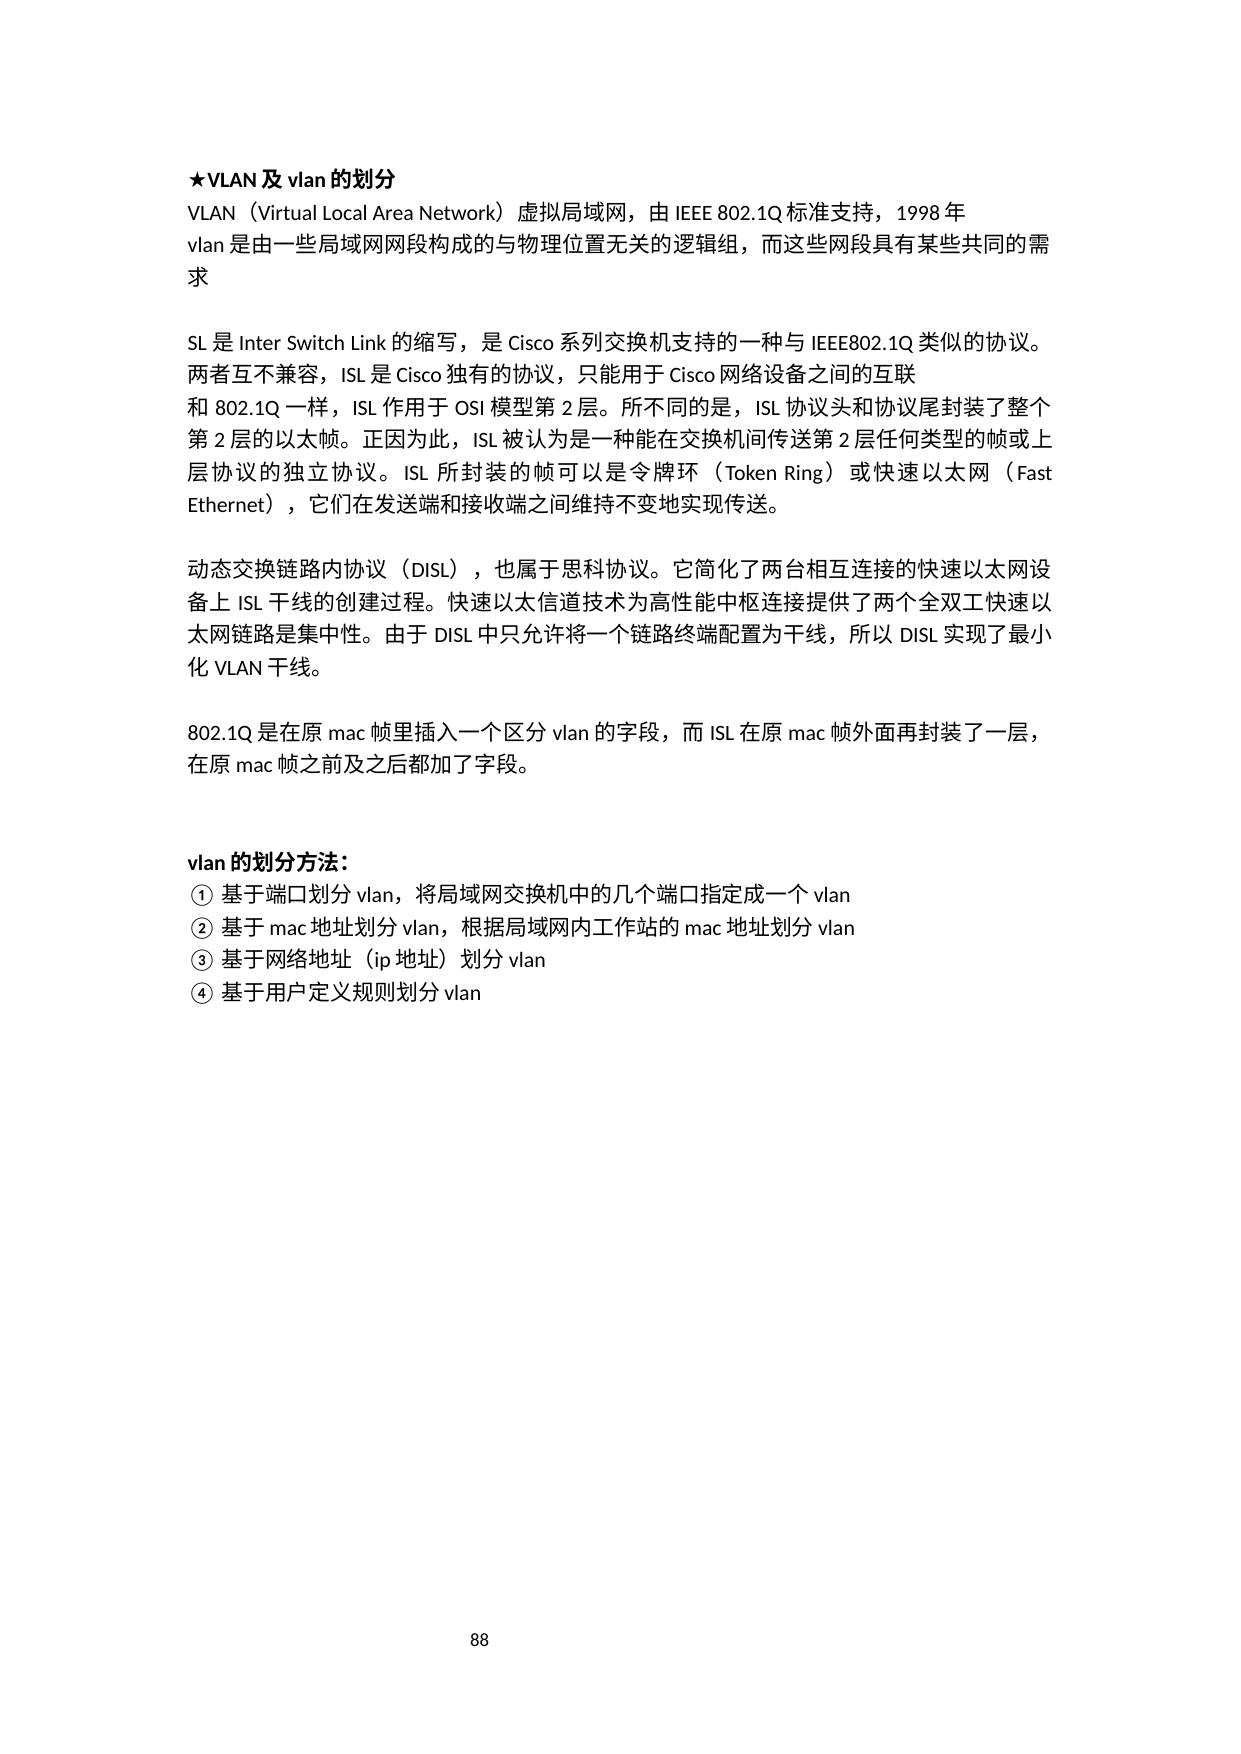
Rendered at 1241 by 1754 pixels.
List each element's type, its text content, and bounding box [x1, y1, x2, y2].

text vlan的划分方法： [187, 844, 1053, 877]
text vlan是由一些局域网网段构成的与物理位置无关的逻辑组，而这些网段具有某些共同的需求 [187, 227, 1053, 292]
text 802.1Q是在原mac帧里插入一个区分vlan的字段，而ISL在原mac帧外面再封装了一层，在原mac帧之前及之后都加了字段。 [187, 714, 1053, 779]
text ★VLAN及vlan的划分 [187, 162, 1053, 194]
text ③基于网络地址（ip地址）划分vlan [187, 942, 1053, 974]
text VLAN（Virtual Local Area Network）虚拟局域网，由IEEE 802.1Q标准支持，1998年 [187, 194, 1053, 227]
text 和 802.1Q 一样，ISL 作用于 OSI 模型第2层。所不同的是，ISL 协议头和协议尾封装了整个第2层的以太帧。正因为此，ISL 被认为是一种能在交换机间传送第2层任何类型的帧或上层协议的独立协议。ISL 所封装的帧可以是令牌环（Token Ring）或快速以太网（Fast Ethernet），它们在发送端和接收端之间维持不变地实现传送。 [187, 389, 1053, 519]
text ①基于端口划分vlan，将局域网交换机中的几个端口指定成一个vlan [187, 877, 1053, 909]
text ④基于用户定义规则划分vlan [187, 974, 1053, 1007]
text ②基于mac地址划分vlan，根据局域网内工作站的mac地址划分vlan [187, 909, 1053, 942]
text SL是Inter Switch Link的缩写，是Cisco系列交换机支持的一种与IEEE802.1Q类似的协议。两者互不兼容，ISL是Cisco独有的协议，只能用于Cisco网络设备之间的互联 [187, 324, 1053, 389]
text 动态交换链路内协议（DISL），也属于思科协议。它简化了两台相互连接的快速以太网设备上 ISL 干线的创建过程。快速以太信道技术为高性能中枢连接提供了两个全双工快速以太网链路是集中性。由于 DISL 中只允许将一个链路终端配置为干线，所以 DISL 实现了最小化 VLAN 干线。 [187, 552, 1053, 682]
